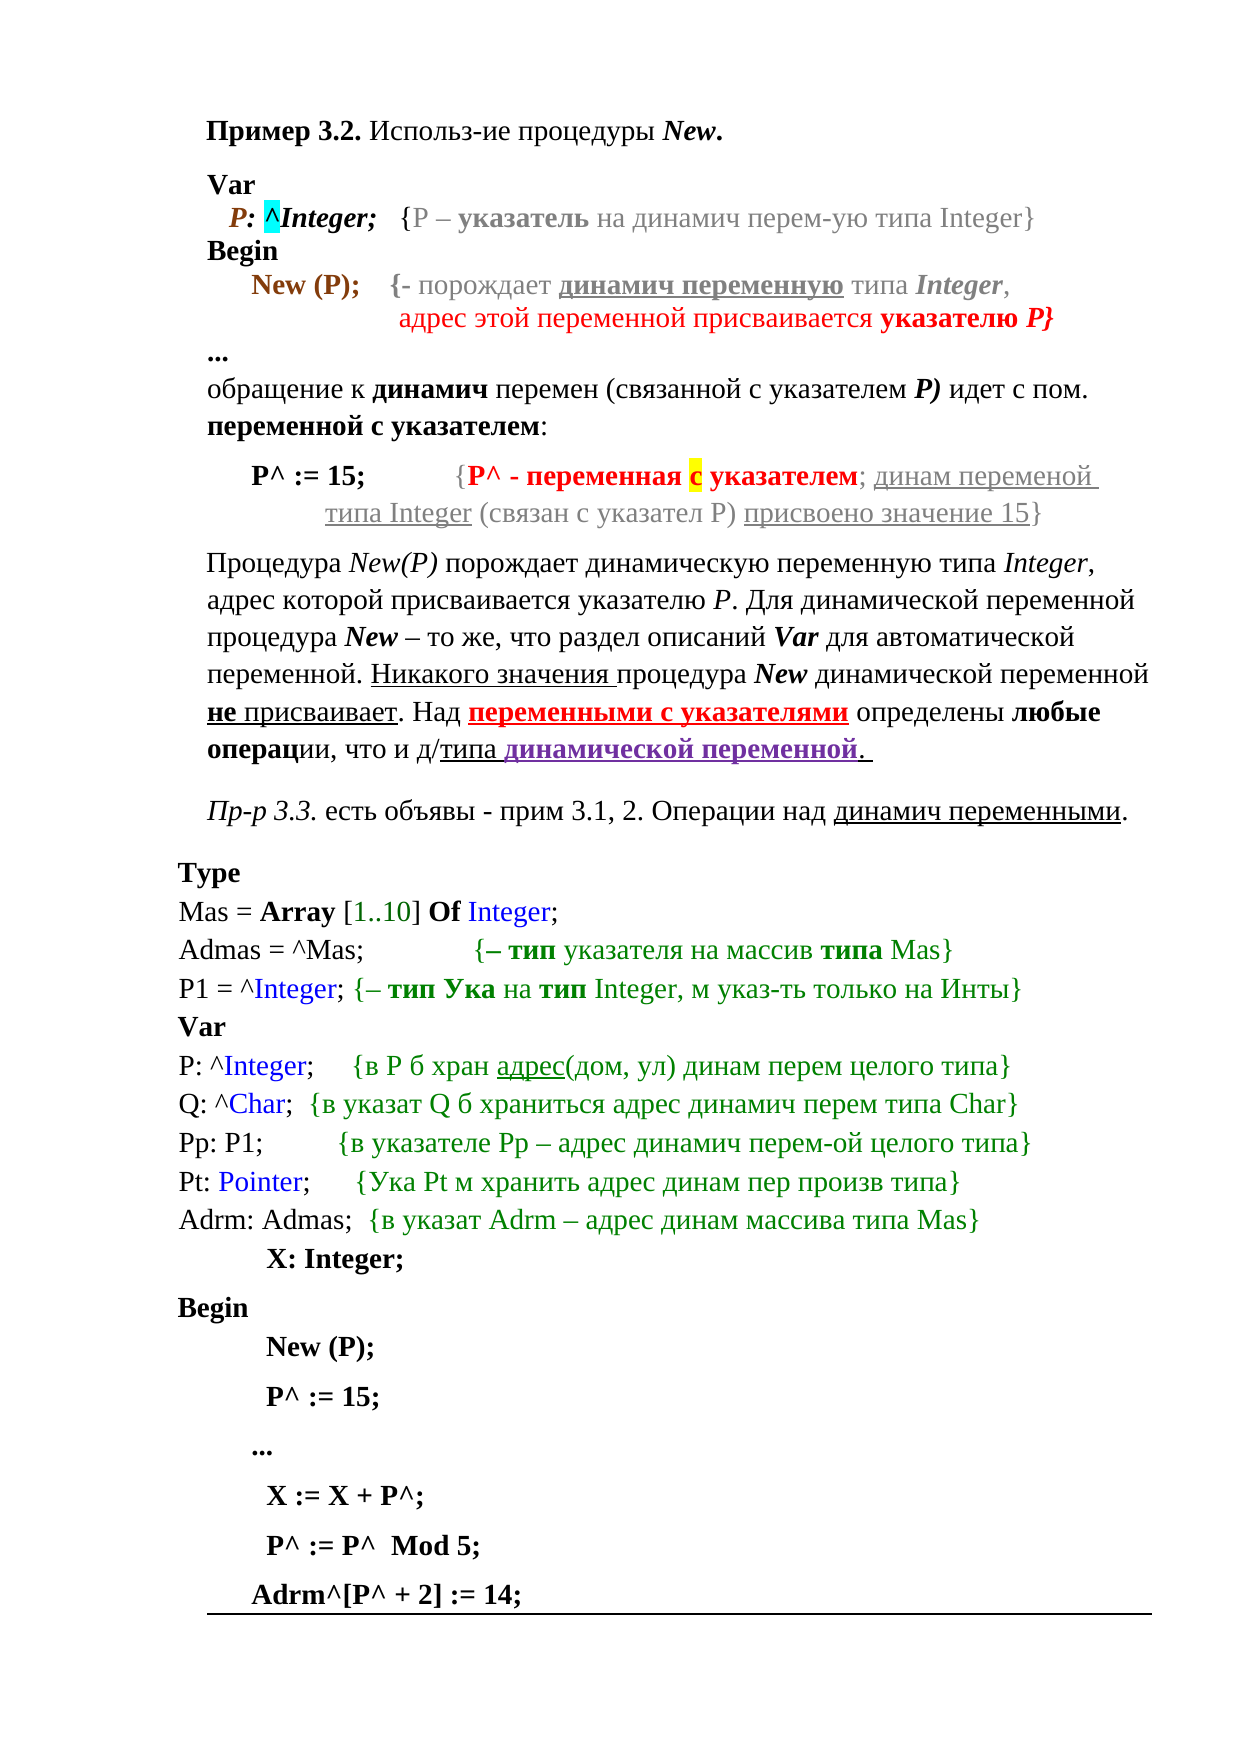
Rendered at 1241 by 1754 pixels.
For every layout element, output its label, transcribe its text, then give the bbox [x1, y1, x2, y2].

text X: Integer; [207, 1241, 1152, 1274]
text P1 = ^Integer; {– тип Ука на тип Integer, м указ-ть только на Инты} [177, 971, 1152, 1004]
text Adrm: Admas; {в указат Adrm – адрес динам массива типа Mas} [177, 1202, 1152, 1236]
text Var [177, 1009, 1152, 1043]
text Var [207, 172, 1163, 200]
text адрес этой переменной присваивается указателю P} [325, 301, 1163, 334]
text Pp: P1; {в указателе Pр – адрес динамич перем-ой целого типа} [177, 1125, 1152, 1159]
text Begin [207, 233, 1163, 267]
text P^ := 15; [207, 1379, 1152, 1412]
text Q: ^Char; {в указат Q б храниться адрес динамич перем типа Char} [177, 1087, 1152, 1120]
text ... [207, 1428, 1152, 1462]
text Admas = ^Mas; {– тип указателя на массив типа Mas} [177, 932, 1152, 966]
text Begin [177, 1291, 1152, 1324]
text Процедура New(P) порождает динамическую переменную типа Integer, адрес которой присваивается указателю Р. Для динамической переменной процедура New – то же, что раздел описаний Var для автоматической переменной. Никакого значения процедура New динамической переменной не присваивает. Над переменными с указателями определены любые операции, что и д/типа динамической переменной. [206, 545, 1152, 764]
text ... [206, 334, 1152, 368]
text P: ^Integer; {Р – указатель на динамич перем-ую типа Integer} [280, 200, 1163, 233]
text P: ^Integer; {в P б хран адрес(дом, ул) динам перем целого типа} [177, 1048, 1152, 1082]
text Пример 3.2. Использ-ие процедуры New. [206, 118, 1152, 147]
text Adrm^[P^ + 2] := 14; [207, 1577, 1152, 1613]
text Pt: Pointer; {Ука Pt м хранить адрес динам пер произв типа} [177, 1164, 1152, 1197]
text P^ := P^ Mod 5; [207, 1528, 1152, 1561]
text New (P); {- порождает динамич переменную типа Integer, [207, 267, 1163, 301]
text X := X + P^; [207, 1478, 1152, 1512]
text обращение к динамич перемен (связанной с указателем Р) идет с пом. переменной с указателем: [207, 371, 1152, 442]
text P^ := 15; {Р^ - переменная с указателем; динам переменой типа Integer (связан с указател P) присвоено значение 15} [251, 458, 1152, 529]
text Mas = Array [1..10] Of Integer; [177, 894, 1152, 927]
text Type [177, 855, 1152, 889]
text New (P); [207, 1329, 1152, 1363]
text Пр-р 3.3. есть объявы - прим 3.1, 2. Операции над динамич переменными. [207, 793, 1152, 827]
